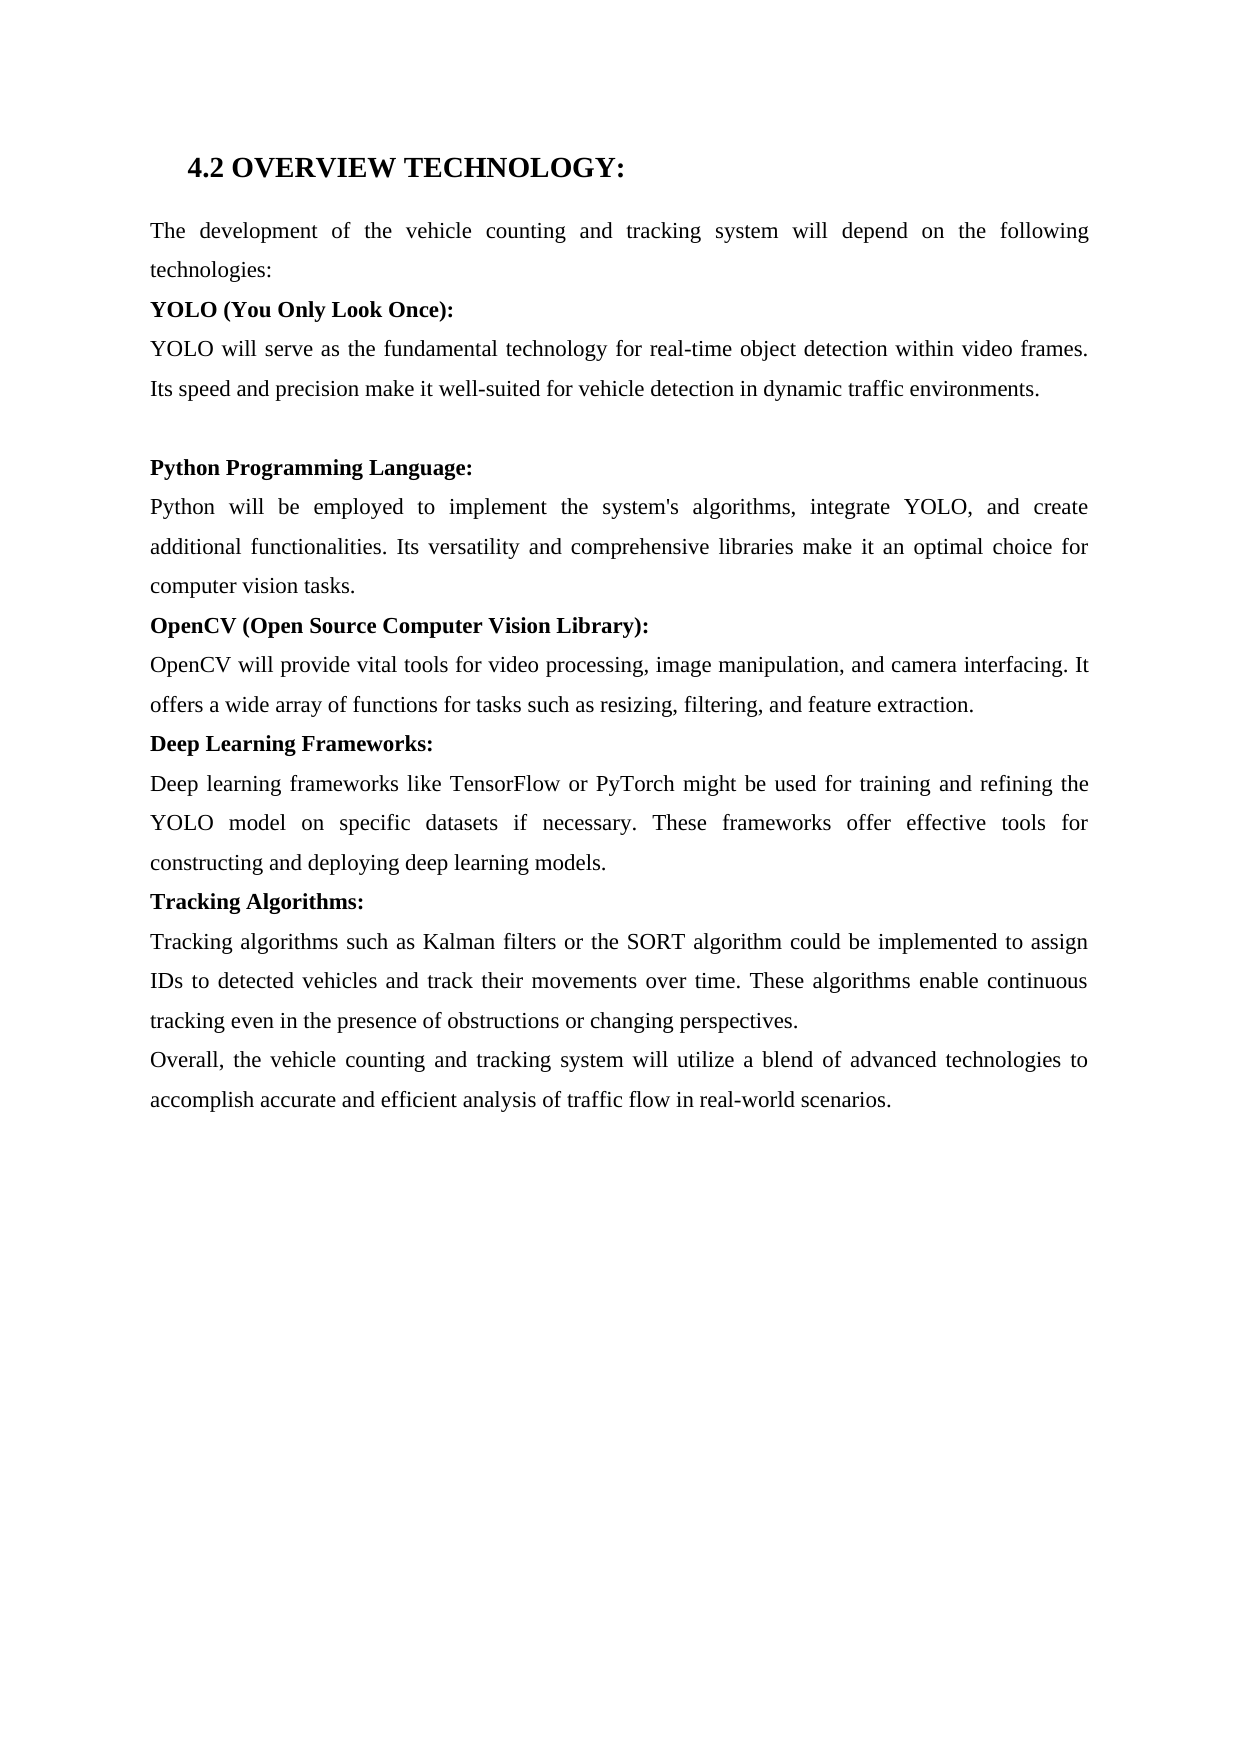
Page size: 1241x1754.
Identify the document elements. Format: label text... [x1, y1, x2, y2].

text Deep learning frameworks like TensorFlow or PyTorch might be used for training and refining the YOLO model on specific datasets if necessary. These frameworks offer effective tools for constructing and deploying deep learning models. [150, 770, 1090, 875]
text Overall, the vehicle counting and tracking system will utilize a blend of advanced technologies to accomplish accurate and efficient analysis of traffic flow in real-world scenarios. [150, 1046, 1090, 1112]
text Python Programming Language: [150, 454, 1090, 480]
text YOLO will serve as the fundamental technology for real-time object detection within video frames. Its speed and precision make it well-suited for vehicle detection in dynamic traffic environments. [150, 336, 1090, 401]
text The development of the vehicle counting and tracking system will depend on the following technologies: [150, 217, 1090, 283]
text Tracking Algorithms: [150, 888, 1090, 914]
text Python will be employed to implement the system's algorithms, integrate YOLO, and create additional functionalities. Its versatility and comprehensive libraries make it an optimal choice for computer vision tasks. [150, 493, 1090, 599]
text OpenCV will provide vital tools for video processing, image manipulation, and camera interfacing. It offers a wide array of functions for tasks such as resizing, filtering, and feature extraction. [150, 651, 1090, 717]
list OVERVIEW TECHNOLOGY: [187, 150, 1090, 183]
text YOLO (You Only Look Once): [150, 296, 1090, 322]
text Tracking algorithms such as Kalman filters or the SORT algorithm could be implemented to assign IDs to detected vehicles and track their movements over time. These algorithms enable continuous tracking even in the presence of obstructions or changing perspectives. [150, 928, 1090, 1033]
text OpenCV (Open Source Computer Vision Library): [150, 612, 1090, 638]
text Deep Learning Frameworks: [150, 730, 1090, 757]
